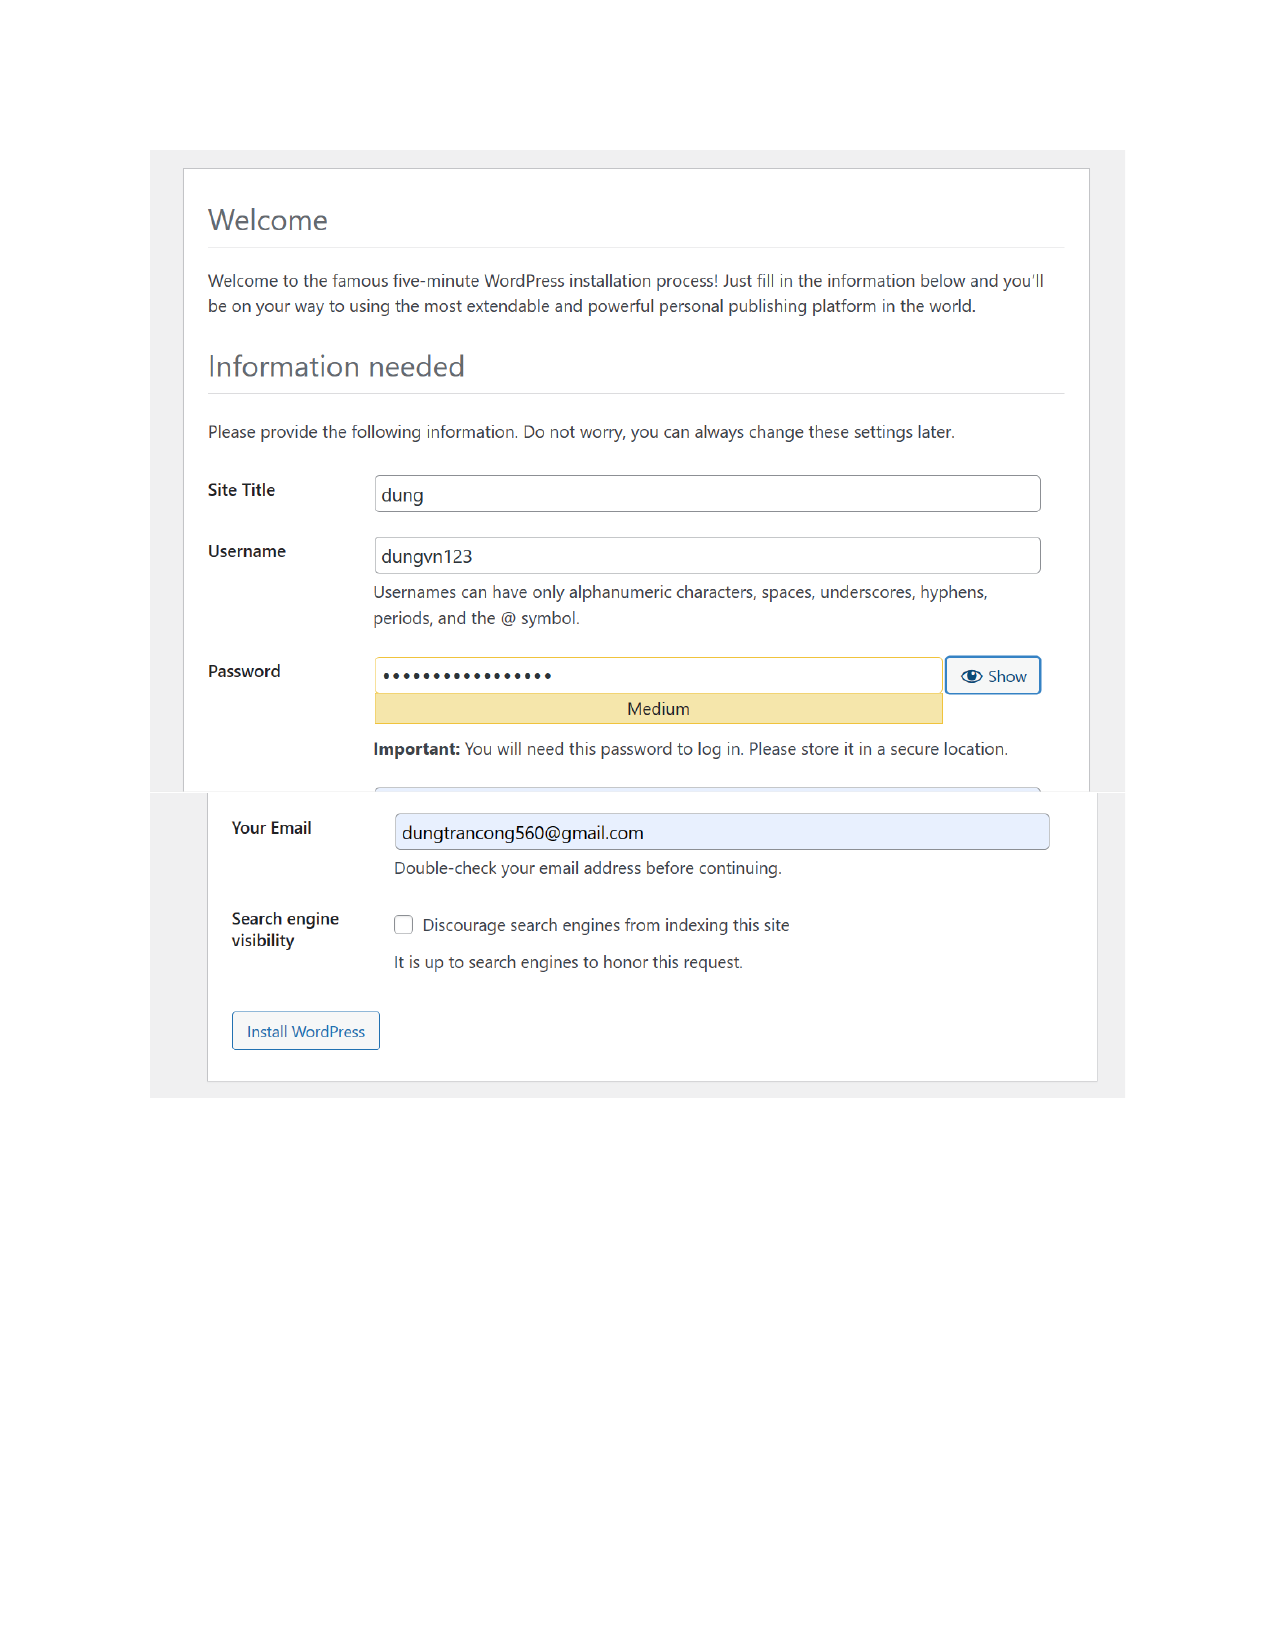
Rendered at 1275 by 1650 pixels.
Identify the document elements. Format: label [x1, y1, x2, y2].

picture [150, 793, 1125, 1098]
picture [150, 150, 1125, 792]
